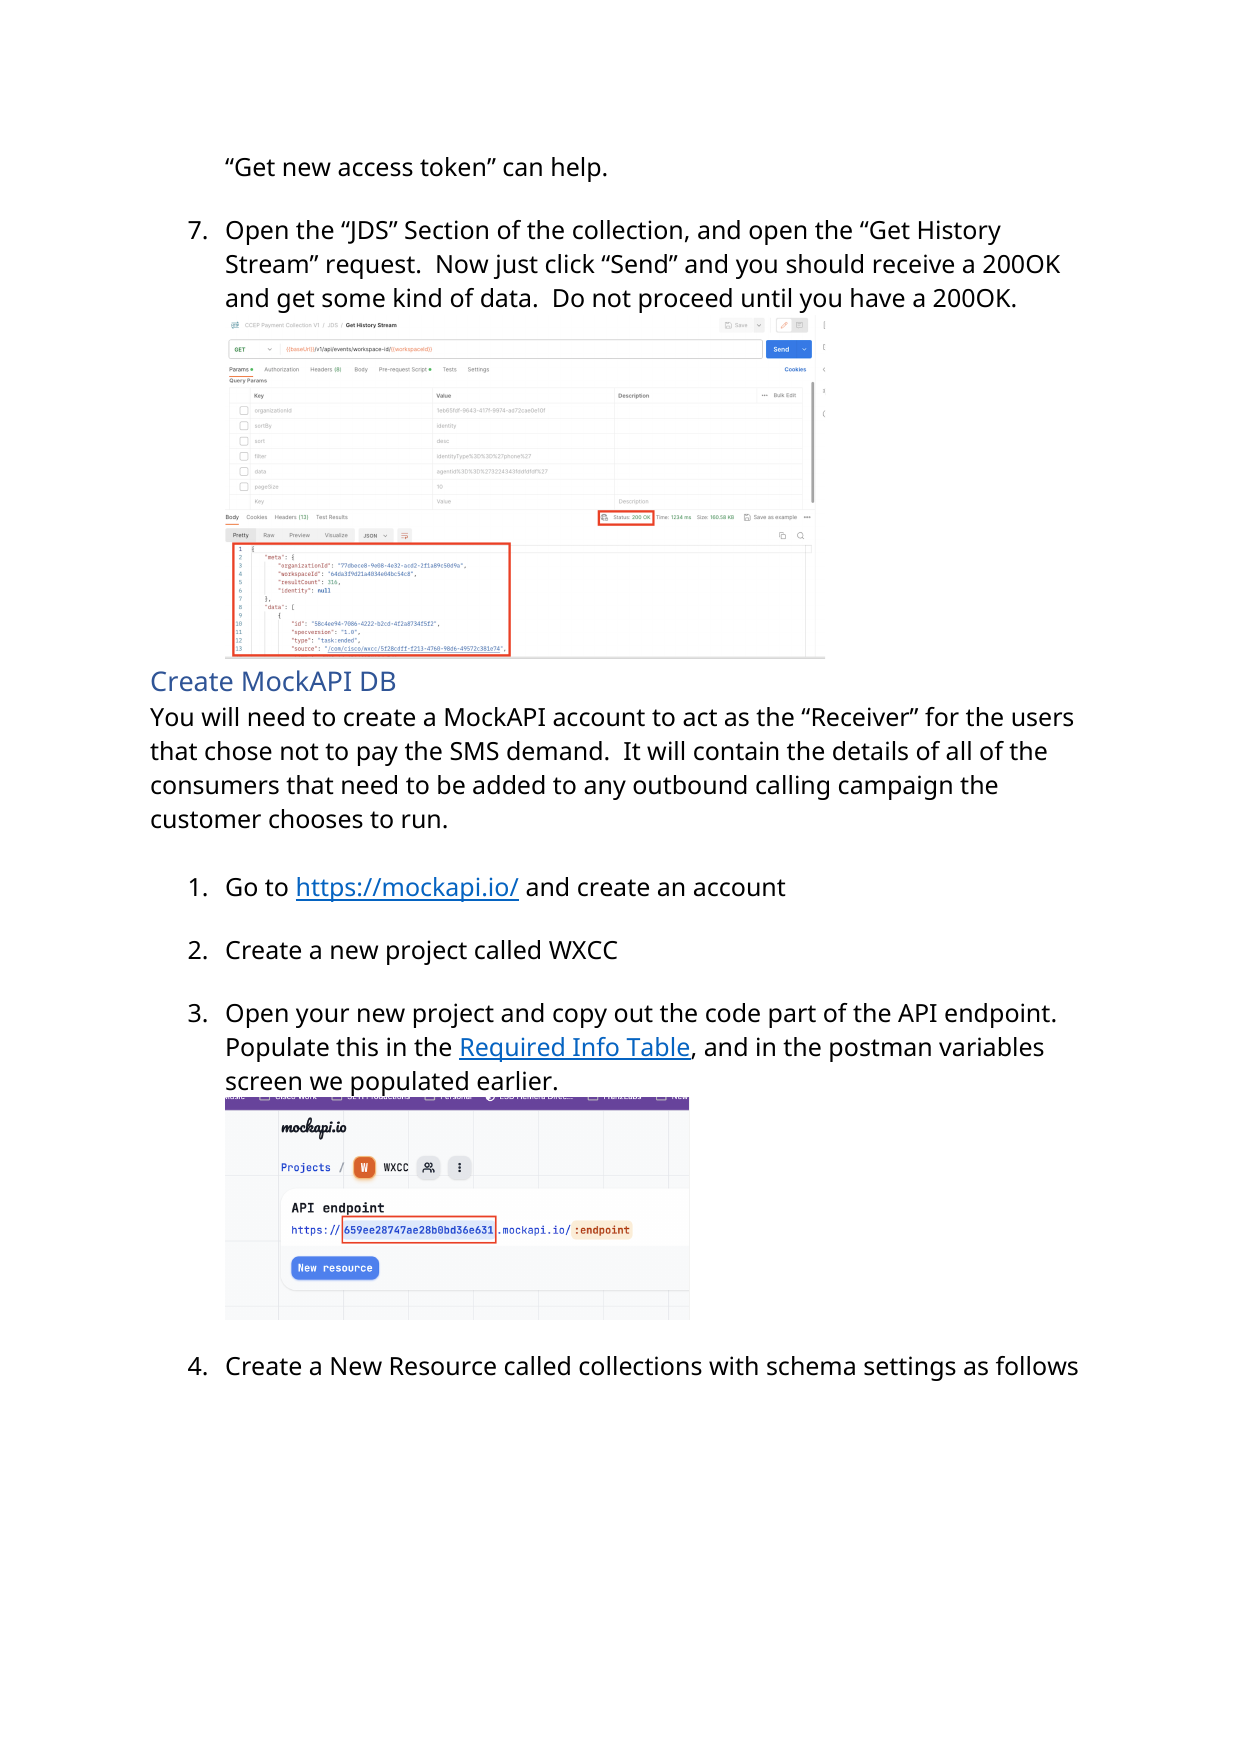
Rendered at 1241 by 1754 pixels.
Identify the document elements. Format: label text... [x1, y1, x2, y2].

picture [225, 1097, 690, 1320]
list Open the “JDS” Section of the collection, and open the “Get History Stream” request. Now just click “Send” and you should receive a 200OK and get some kind of data. Do not proceed until you have a 200OK. [187, 213, 1090, 315]
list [187, 1348, 1090, 1417]
subtitle Create MockAPI DB [150, 663, 1090, 699]
list Create a new project called WXCC [187, 933, 1090, 995]
text You will need to create a MockAPI account to act as the “Receiver” for the users that chose not to pay the SMS demand. It will contain the details of all of the consumers that need to be added to any outbound calling campaign the customer chooses to run. [150, 699, 1090, 836]
picture [225, 315, 826, 659]
list Go to https://mockapi.io/ and create an account [187, 870, 1090, 933]
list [187, 150, 1090, 213]
